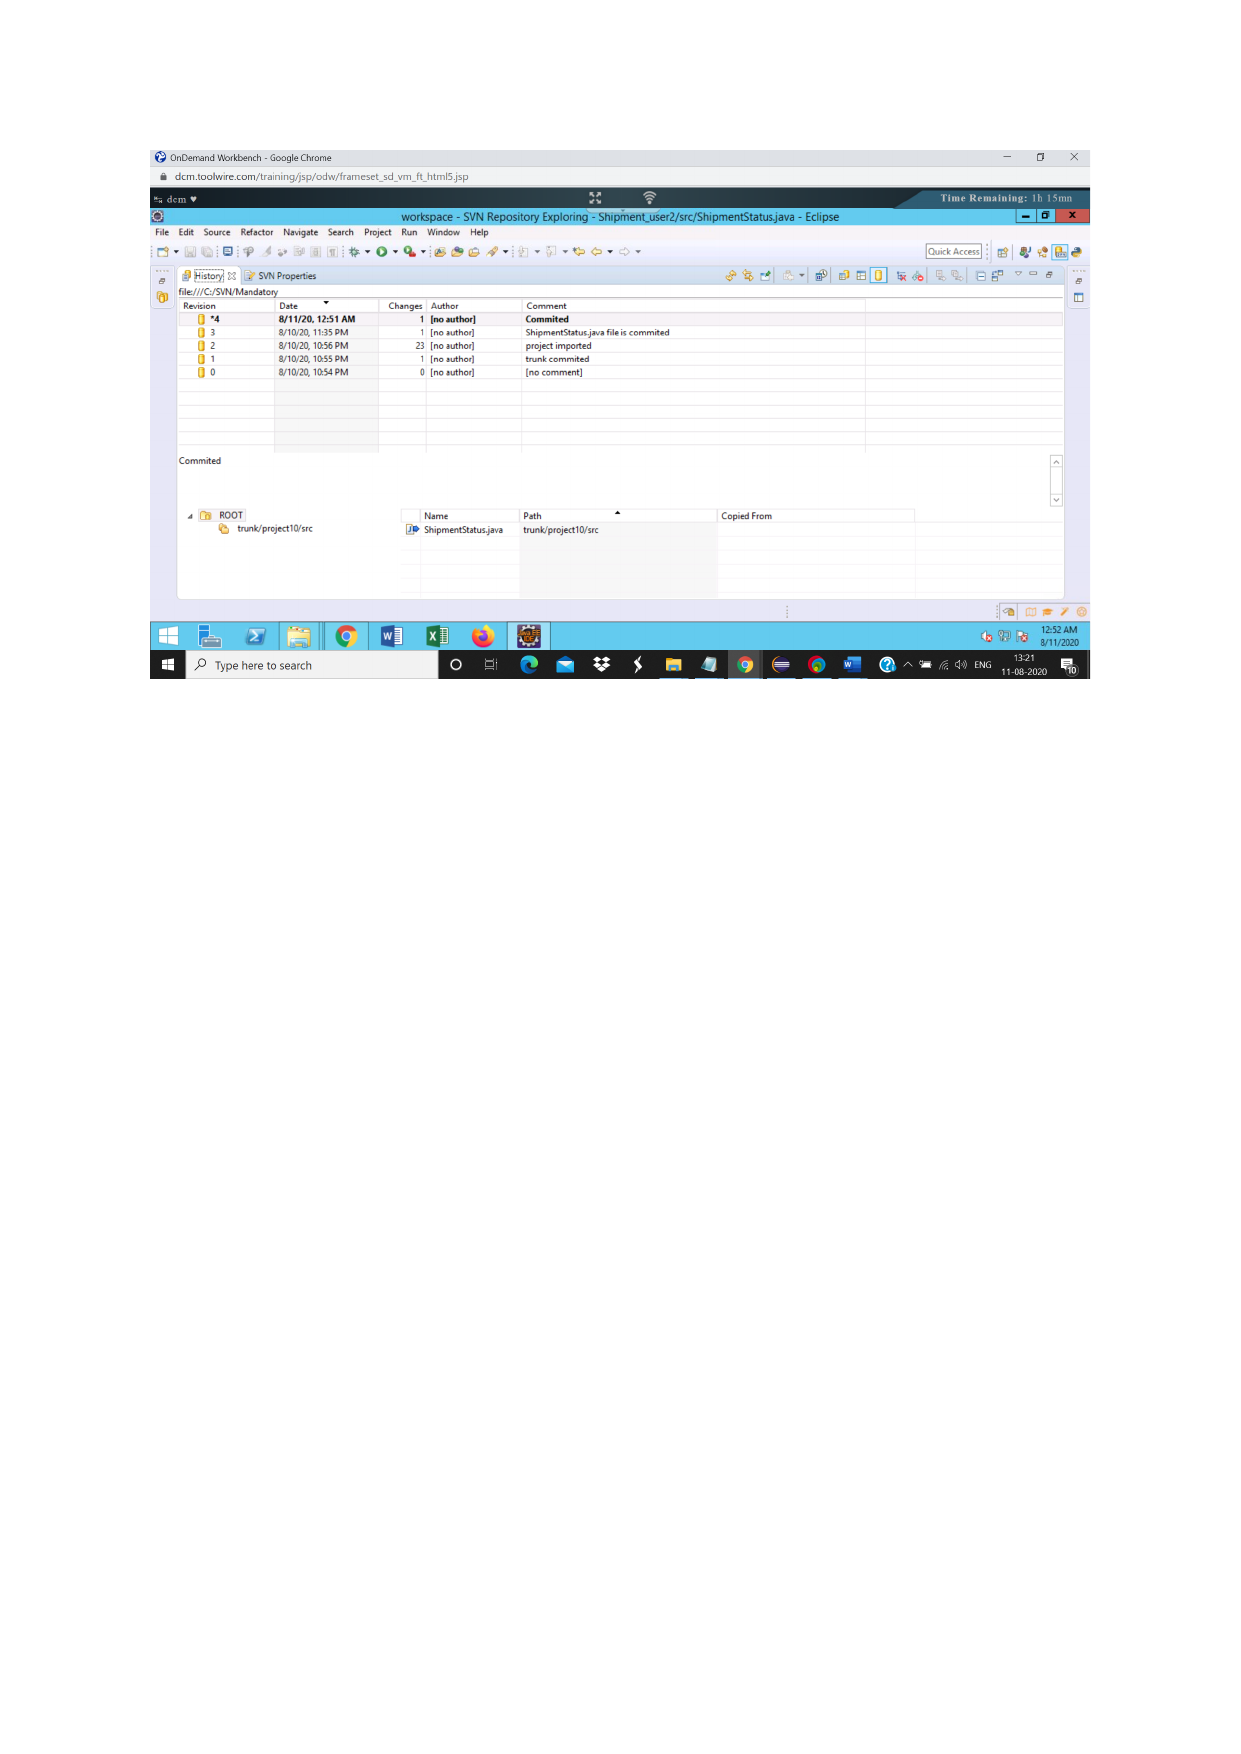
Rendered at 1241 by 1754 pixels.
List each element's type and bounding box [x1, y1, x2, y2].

picture [150, 150, 1091, 679]
